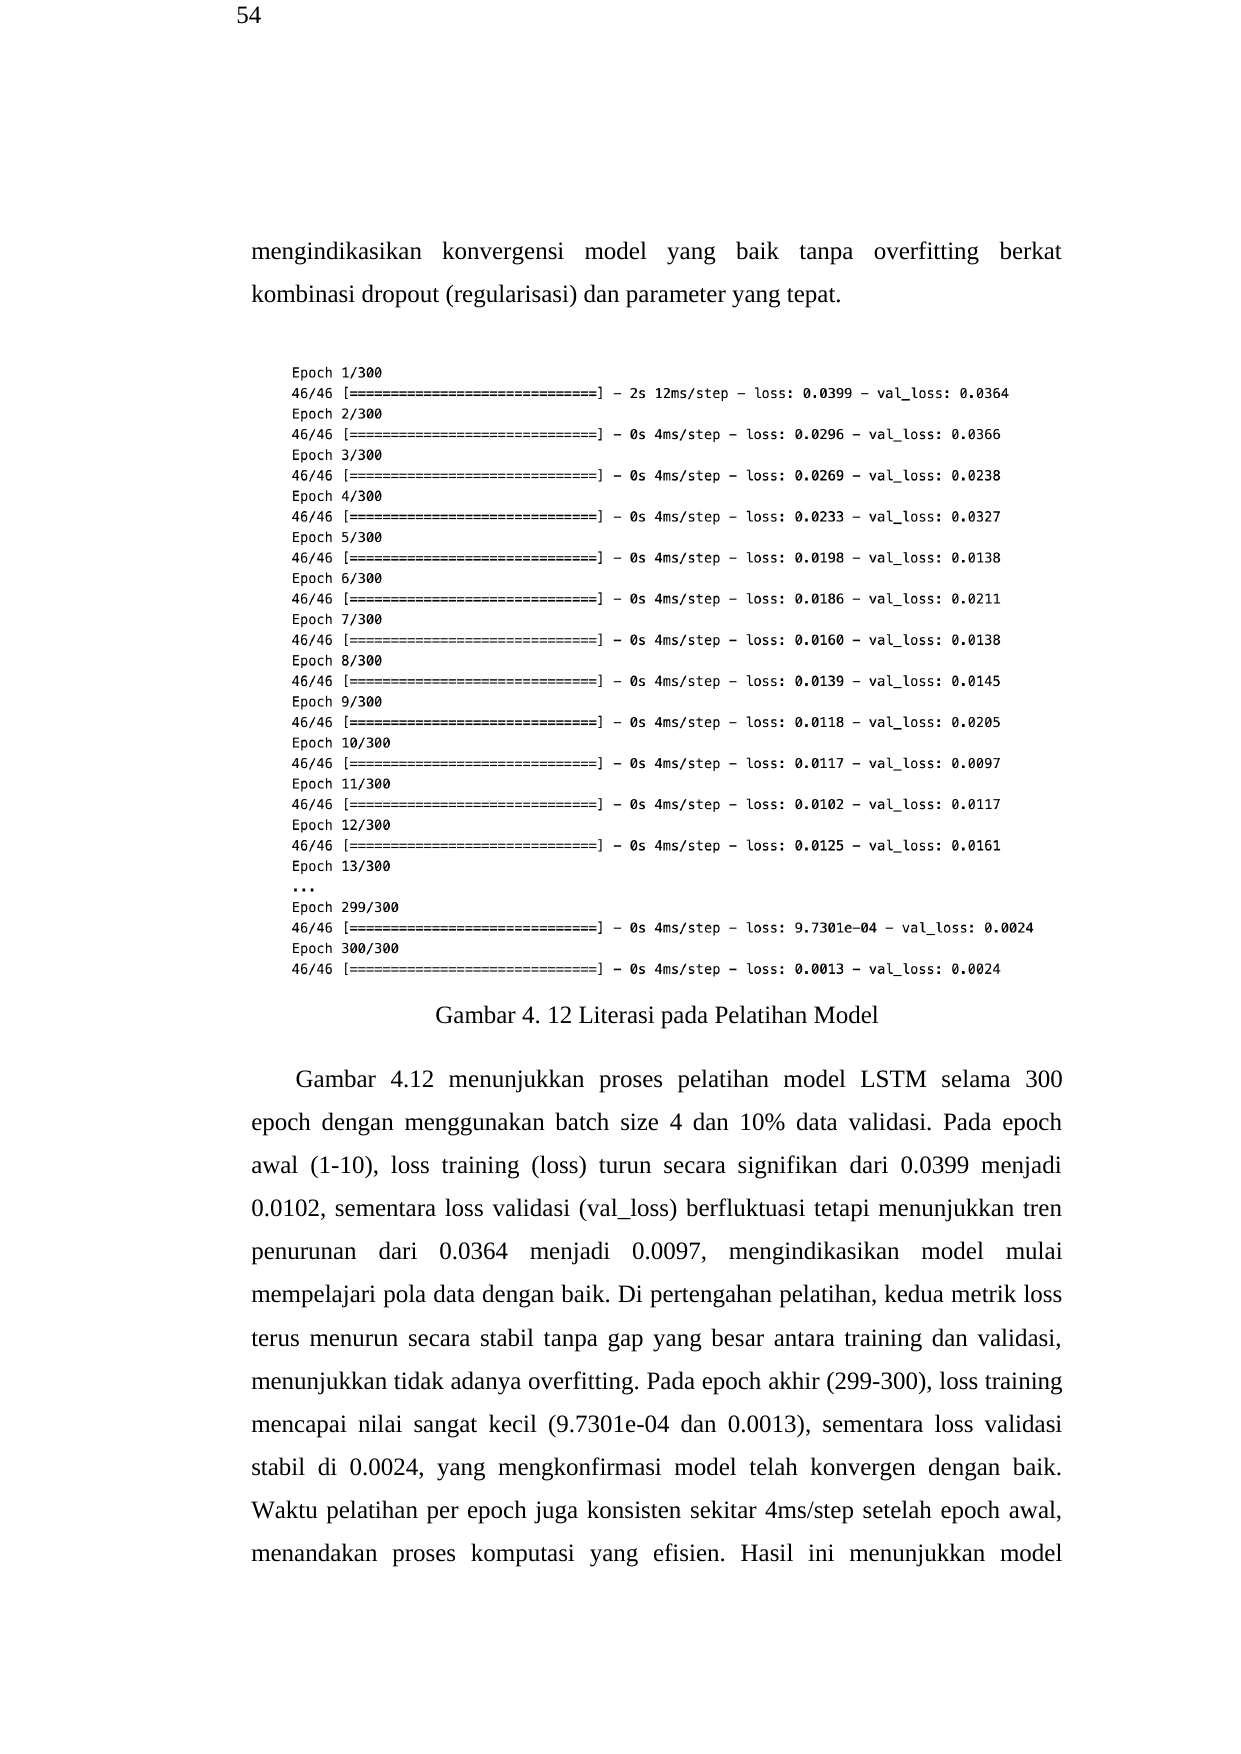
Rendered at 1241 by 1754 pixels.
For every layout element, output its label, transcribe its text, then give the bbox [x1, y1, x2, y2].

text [251, 236, 1063, 308]
picture [280, 360, 1056, 986]
text Gambar 4. 12 Literasi pada Pelatihan Model [251, 1000, 1063, 1029]
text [251, 1064, 1063, 1567]
